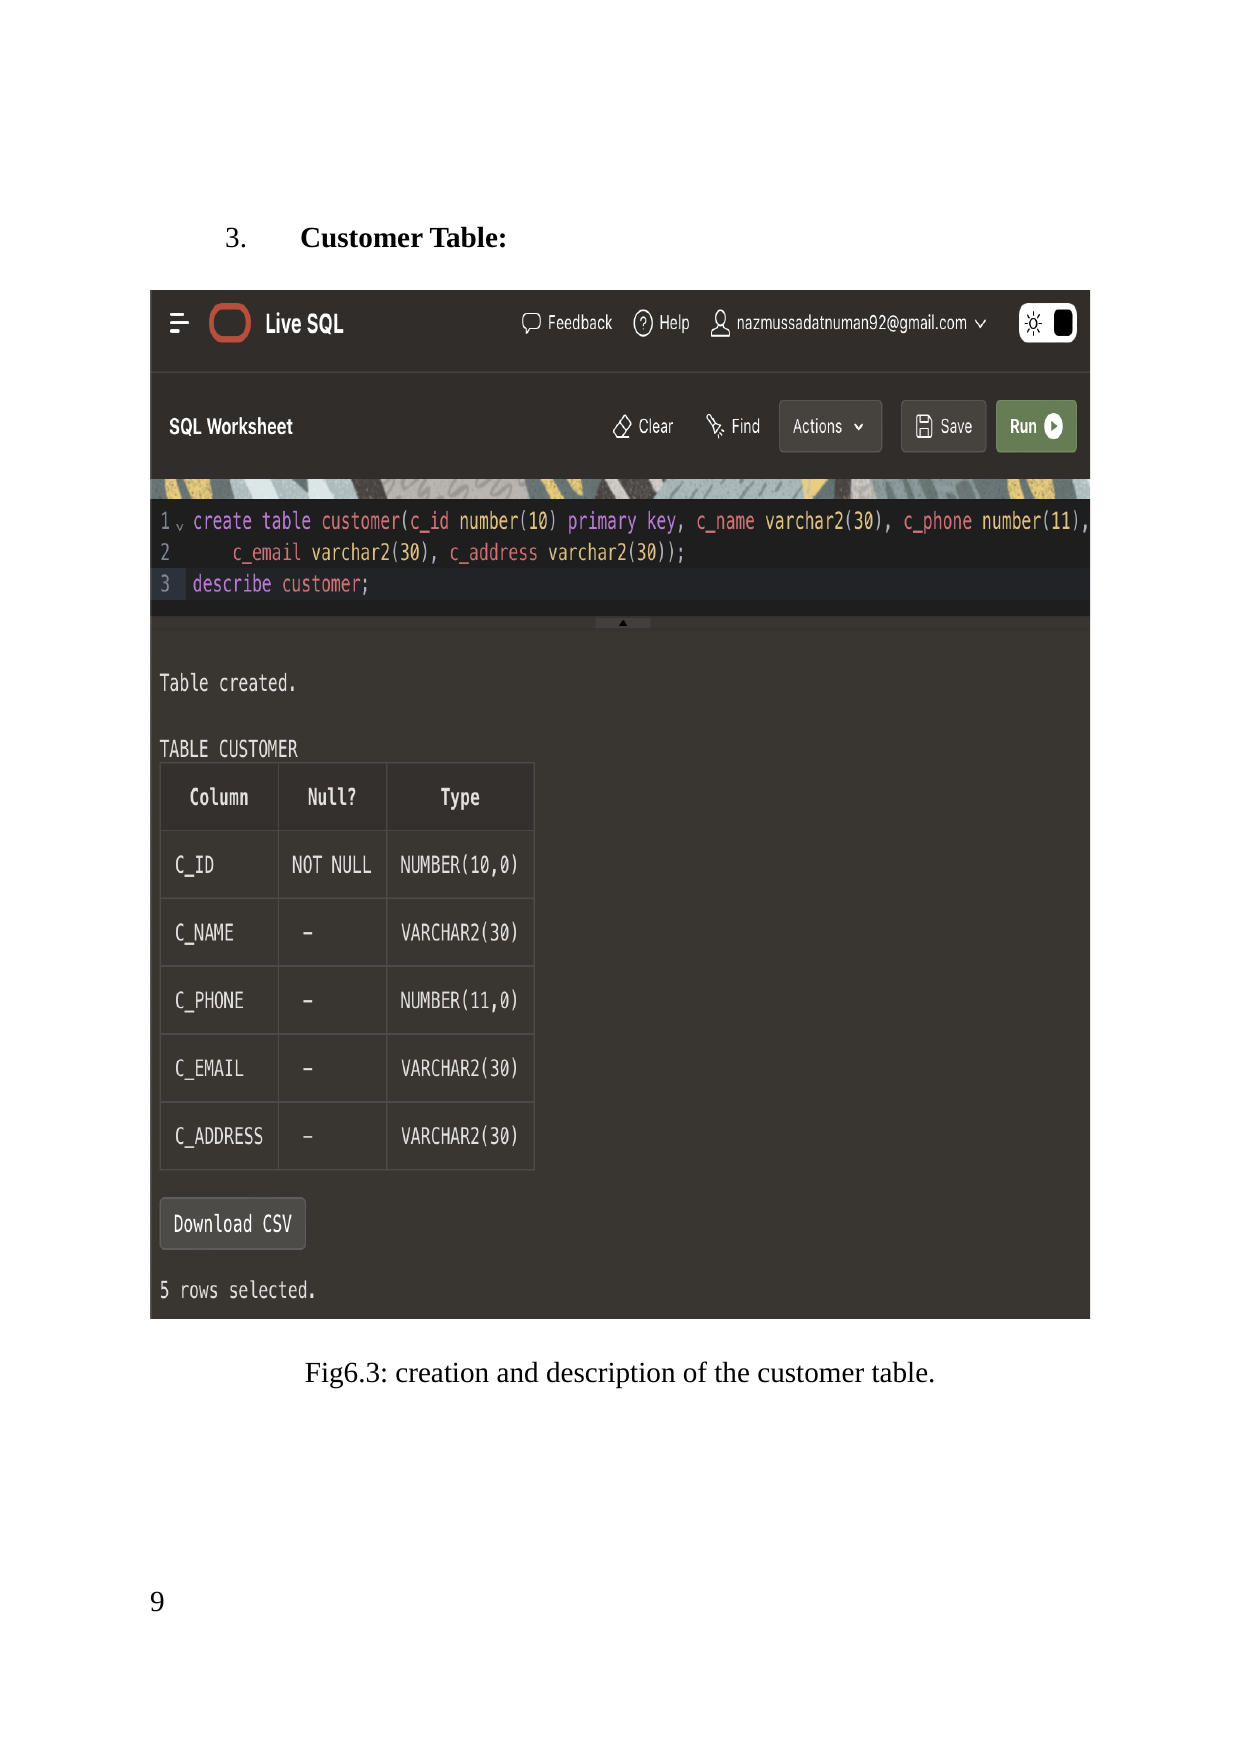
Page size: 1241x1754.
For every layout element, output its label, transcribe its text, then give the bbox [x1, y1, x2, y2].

list Fig6.3: creation and description of the customer table. [150, 1356, 1090, 1389]
picture [150, 290, 1091, 1319]
list Customer Table: [225, 220, 1090, 254]
